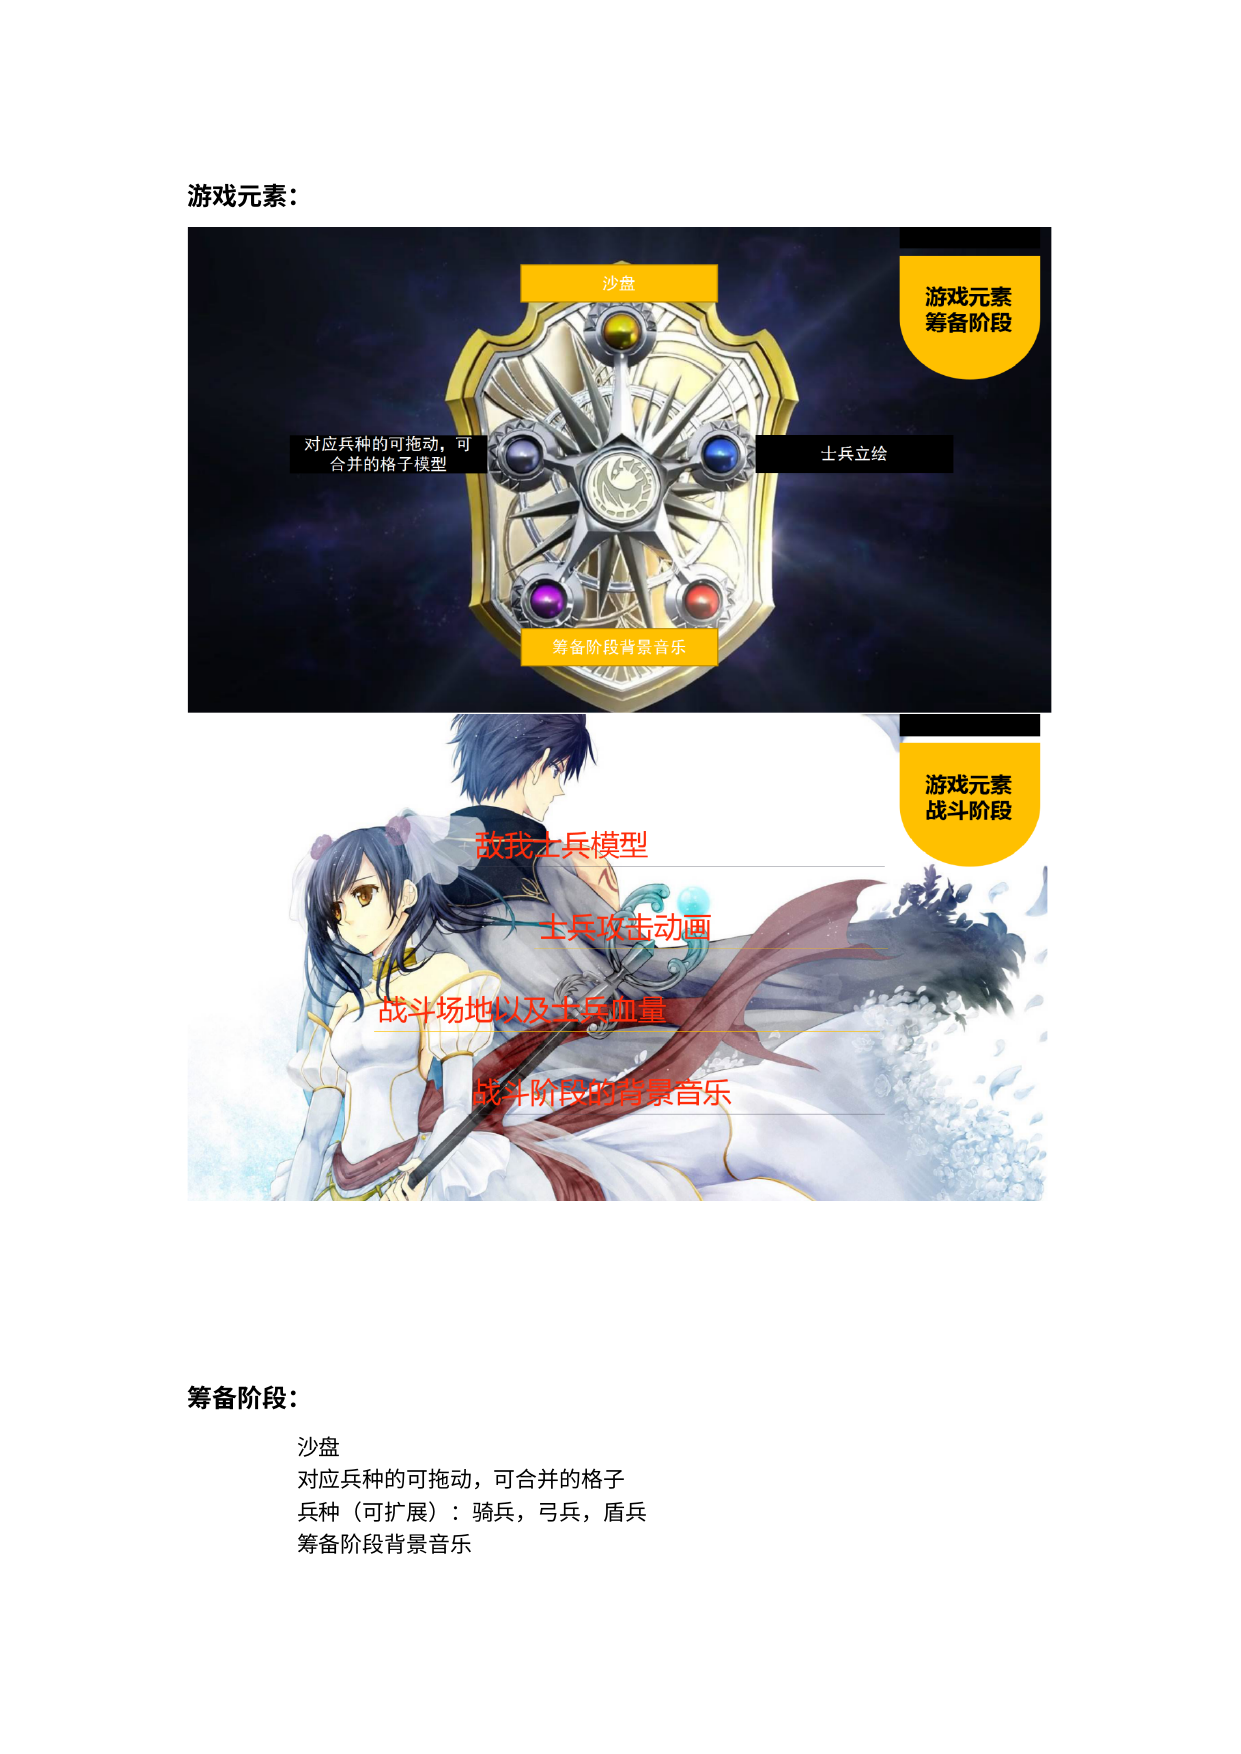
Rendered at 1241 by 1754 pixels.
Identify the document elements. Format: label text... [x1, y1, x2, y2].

text 对应兵种的可拖动，可合并的格子 [187, 1462, 1053, 1494]
picture [187, 227, 1052, 713]
text 游戏元素： [187, 162, 1053, 227]
text 筹备阶段背景音乐 [187, 1527, 1053, 1559]
text 兵种（可扩展）：骑兵，弓兵，盾兵 [187, 1494, 1053, 1527]
text 沙盘 [187, 1429, 1053, 1462]
text 筹备阶段： [187, 1364, 1053, 1429]
picture [187, 714, 1052, 1201]
